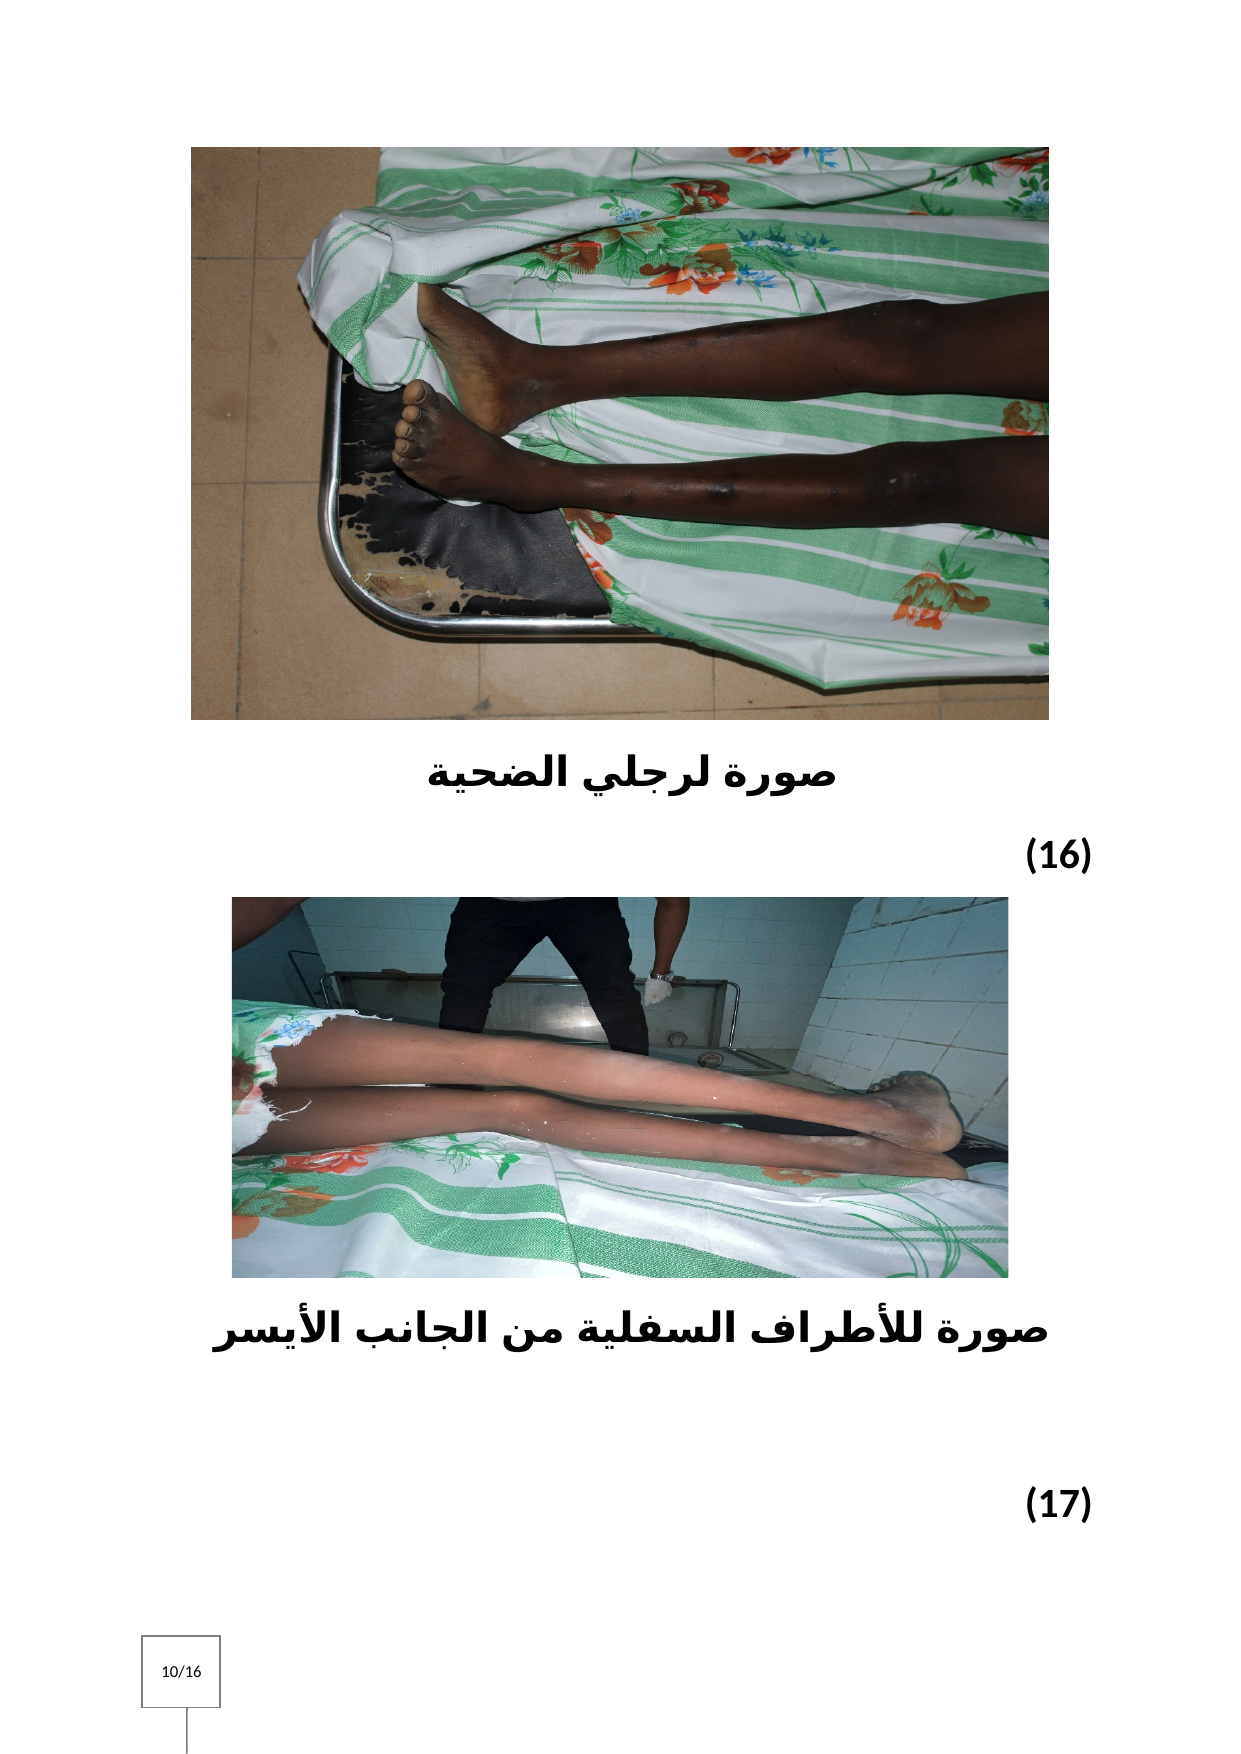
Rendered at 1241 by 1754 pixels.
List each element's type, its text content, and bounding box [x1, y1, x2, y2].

picture [191, 147, 1049, 720]
picture [231, 897, 1009, 1278]
text (16) [148, 828, 1093, 879]
text (17) [148, 1477, 1093, 1528]
